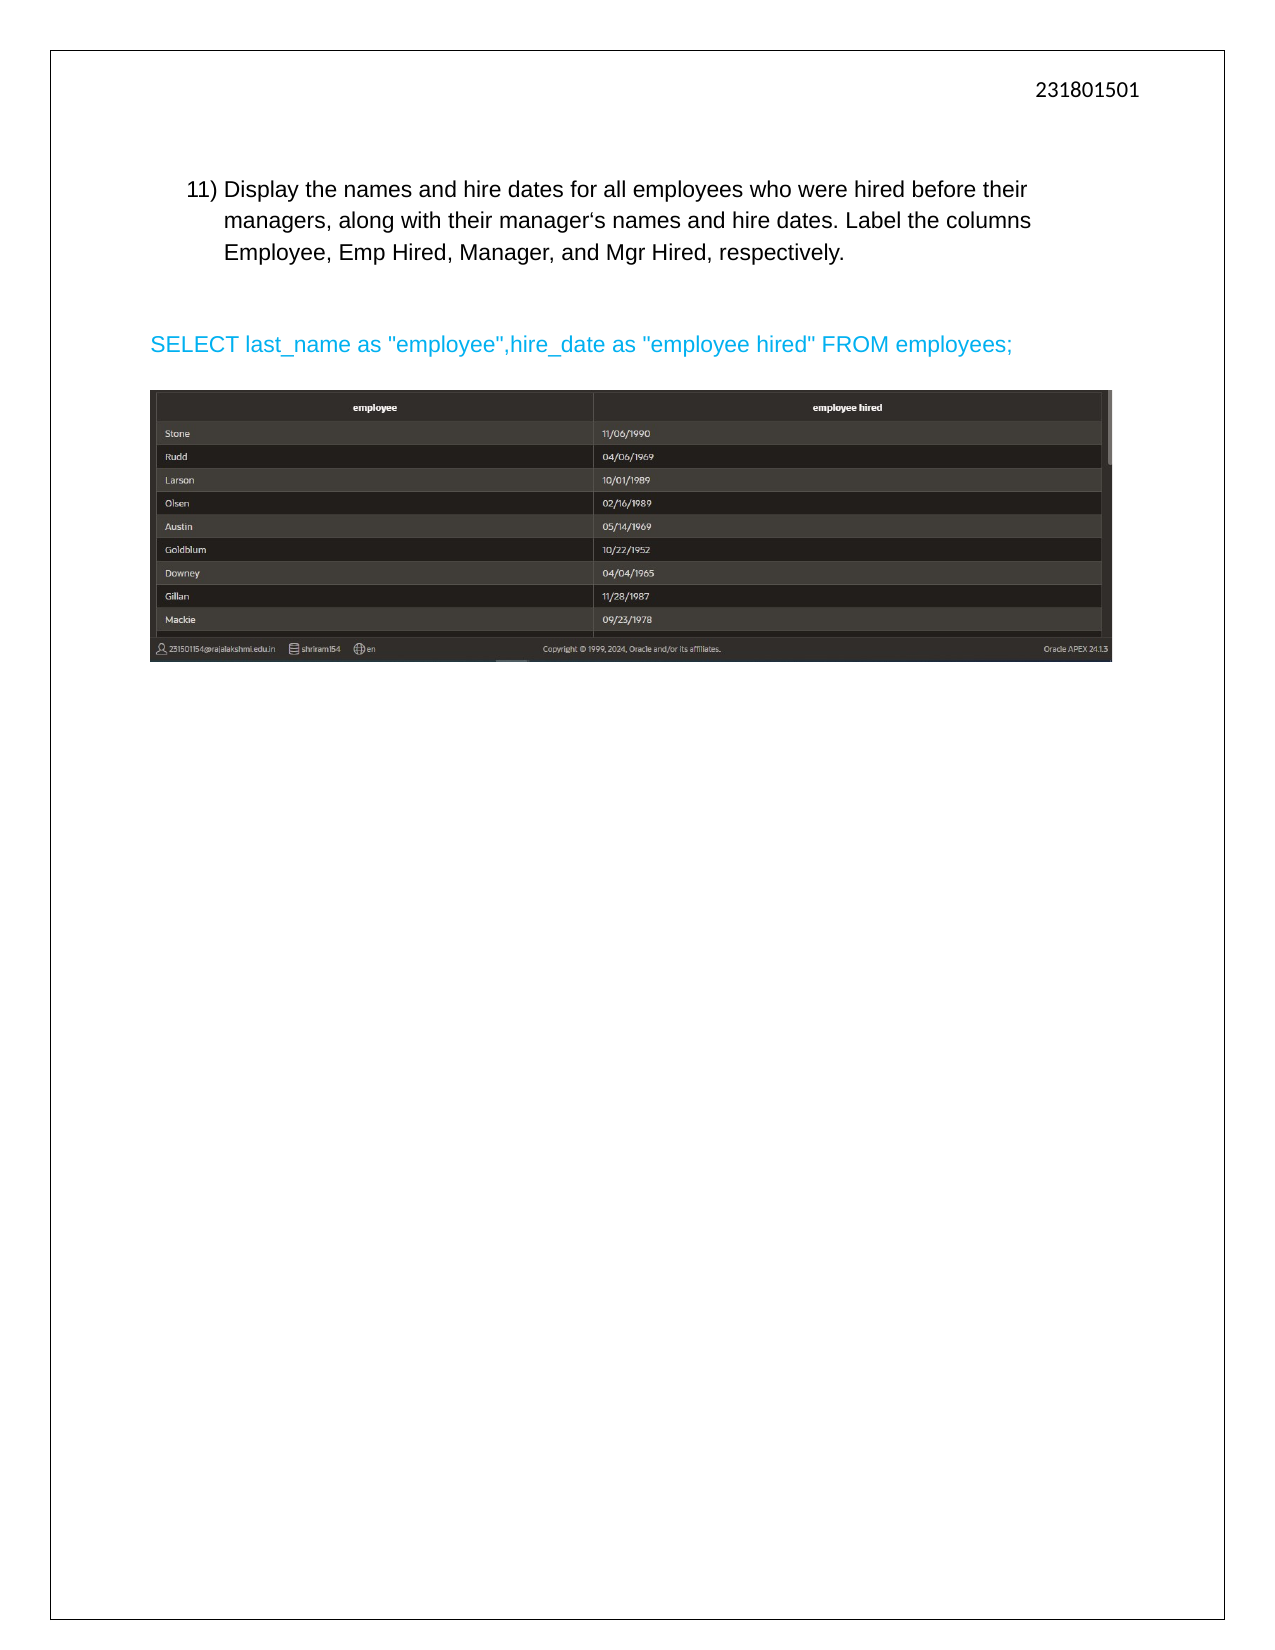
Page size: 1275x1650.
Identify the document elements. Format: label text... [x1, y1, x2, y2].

picture [150, 390, 1113, 662]
text SELECT last_name as "employee",hire_date as "employee hired" FROM employees; [150, 331, 1154, 357]
list Display the names and hire dates for all employees who were hired before their managers, along with their manager‘s names and hire dates. Label the columns Employee, Emp Hired, Manager, and Mgr Hired, respectively. [186, 176, 1129, 265]
